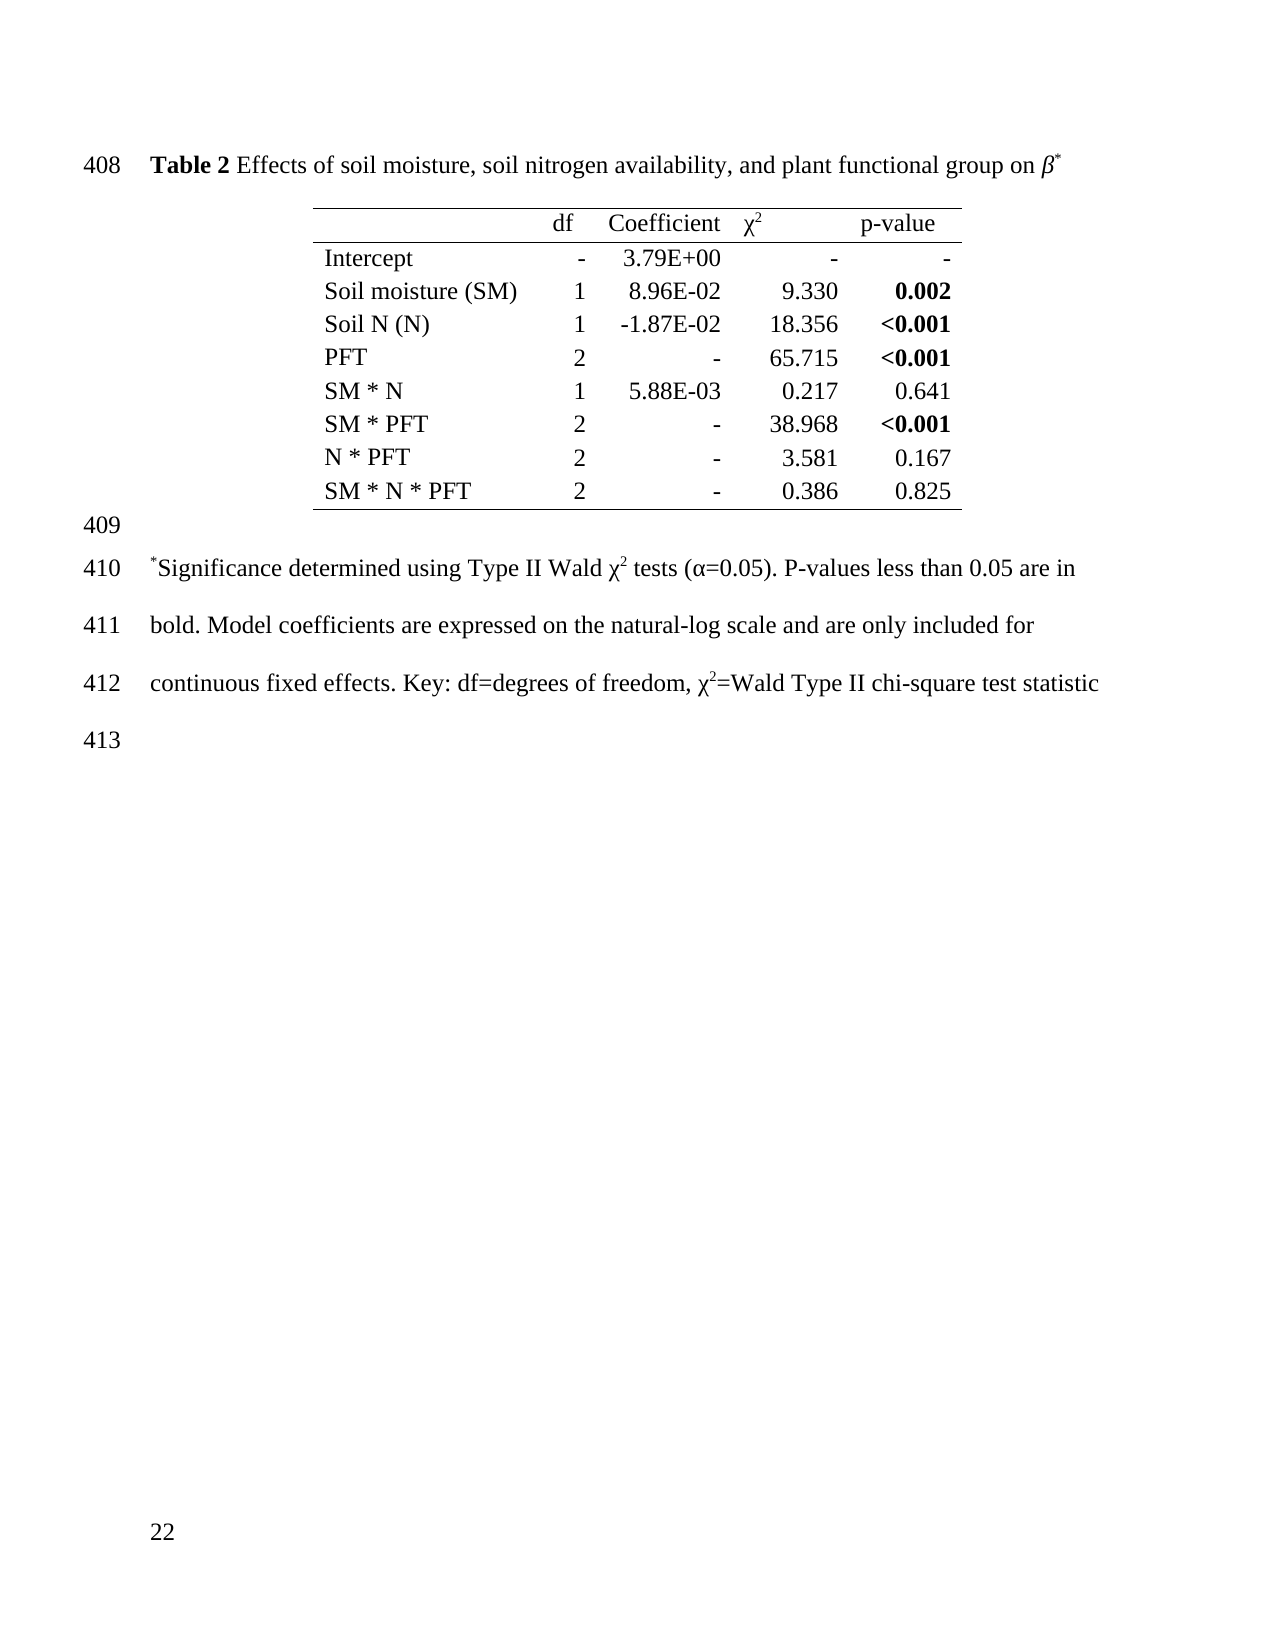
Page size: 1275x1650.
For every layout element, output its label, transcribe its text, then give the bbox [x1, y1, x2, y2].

table_cell - [732, 243, 849, 276]
table_cell SM * N * PFT [313, 476, 541, 509]
table_cell 0.217 [732, 376, 849, 409]
table_header df [541, 209, 597, 242]
table_cell SM * N [313, 376, 541, 409]
table_cell - [597, 342, 732, 376]
table_header p-value [849, 209, 962, 242]
table_cell 0.825 [849, 476, 962, 509]
table_cell Intercept [313, 243, 541, 276]
table_cell <0.001 [849, 342, 962, 376]
table_cell - [597, 442, 732, 476]
table_cell SM * PFT [313, 409, 541, 442]
table_cell 2 [541, 342, 597, 376]
table_cell 9.330 [732, 276, 849, 309]
table_header [313, 209, 541, 242]
table_cell <0.001 [849, 409, 962, 442]
table_cell 0.641 [849, 376, 962, 409]
table_cell 1 [541, 376, 597, 409]
table_cell Soil moisture (SM) [313, 276, 541, 309]
table_cell - [597, 476, 732, 509]
table_cell 2 [541, 442, 597, 476]
table_cell 1 [541, 276, 597, 309]
table_cell 0.002 [849, 276, 962, 309]
table_cell 2 [541, 476, 597, 509]
table_cell 0.386 [732, 476, 849, 509]
table_cell - [849, 243, 962, 276]
table_cell - [541, 243, 597, 276]
text *Significance determined using Type II Wald χ2 tests (α=0.05). P-values less than 0.05 are in bold. Model coefficients are expressed on the natural-log scale and are only included for continuous fixed effects. Key: df=degrees of freedom, χ2=Wald Type II chi-square test statistic [150, 553, 1125, 697]
table_cell 38.968 [732, 409, 849, 442]
text Table 2 Effects of soil moisture, soil nitrogen availability, and plant functional group on β* [150, 150, 1125, 179]
table_cell 2 [541, 409, 597, 442]
table_cell 0.167 [849, 442, 962, 476]
table_cell N * PFT [313, 442, 541, 476]
table_cell - [597, 409, 732, 442]
table_cell -1.87E-02 [597, 309, 732, 342]
table_cell 18.356 [732, 309, 849, 342]
table_cell Soil N (N) [313, 309, 541, 342]
table_header Coefficient [597, 209, 732, 242]
table_cell 65.715 [732, 342, 849, 376]
table_cell PFT [313, 342, 541, 376]
table_header χ2 [732, 209, 849, 242]
table_cell 3.581 [732, 442, 849, 476]
table_cell 8.96E-02 [597, 276, 732, 309]
table_cell 5.88E-03 [597, 376, 732, 409]
table_cell 3.79E+00 [597, 243, 732, 276]
table_cell 1 [541, 309, 597, 342]
table_cell <0.001 [849, 309, 962, 342]
